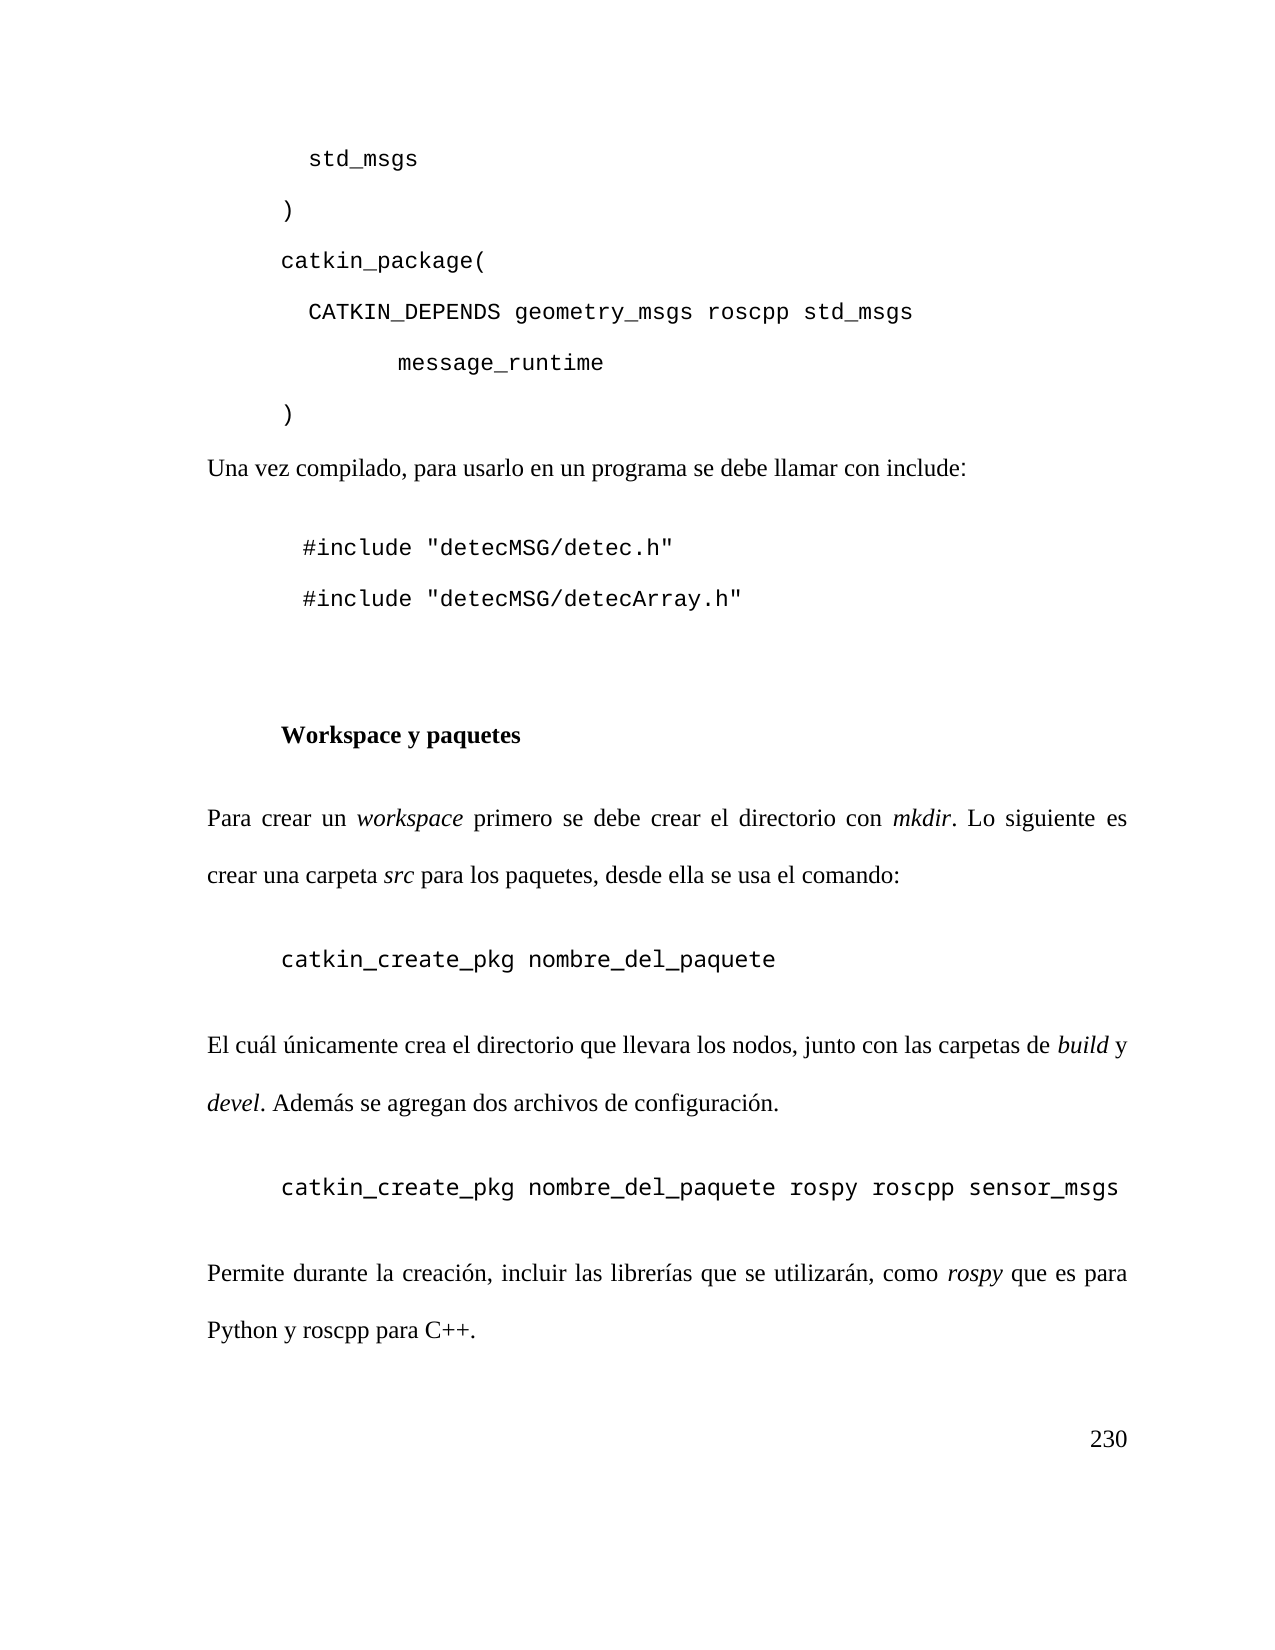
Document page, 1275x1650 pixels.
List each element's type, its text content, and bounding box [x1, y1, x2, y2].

text ) [281, 402, 1127, 428]
text std_msgs [281, 148, 1127, 174]
text message_runtime [281, 351, 1127, 377]
text ) [281, 199, 1127, 224]
text Para crear un workspace primero se debe crear el directorio con mkdir. Lo siguiente es crear una carpeta src para los paquetes, desde ella se usa el comando: [207, 803, 1127, 889]
text #include "detecMSG/detecArray.h" [207, 587, 1127, 613]
text Permite durante la creación, incluir las librerías que se utilizarán, como rospy que es para Python y roscpp para C++. [207, 1258, 1127, 1344]
text El cuál únicamente crea el directorio que llevara los nodos, junto con las carpetas de build y devel. Además se agregan dos archivos de configuración. [207, 1030, 1127, 1117]
text catkin_create_pkg nombre_del_paquete rospy roscpp sensor_msgs [207, 1170, 1127, 1202]
text CATKIN_DEPENDS geometry_msgs roscpp std_msgs [281, 301, 1127, 326]
text catkin_package( [281, 249, 1127, 276]
text Workspace y paquetes [207, 720, 1127, 749]
text Una vez compilado, para usarlo en un programa se debe llamar con include: [207, 453, 1127, 482]
text #include "detecMSG/detec.h" [207, 536, 1127, 562]
text catkin_create_pkg nombre_del_paquete [207, 943, 1127, 974]
